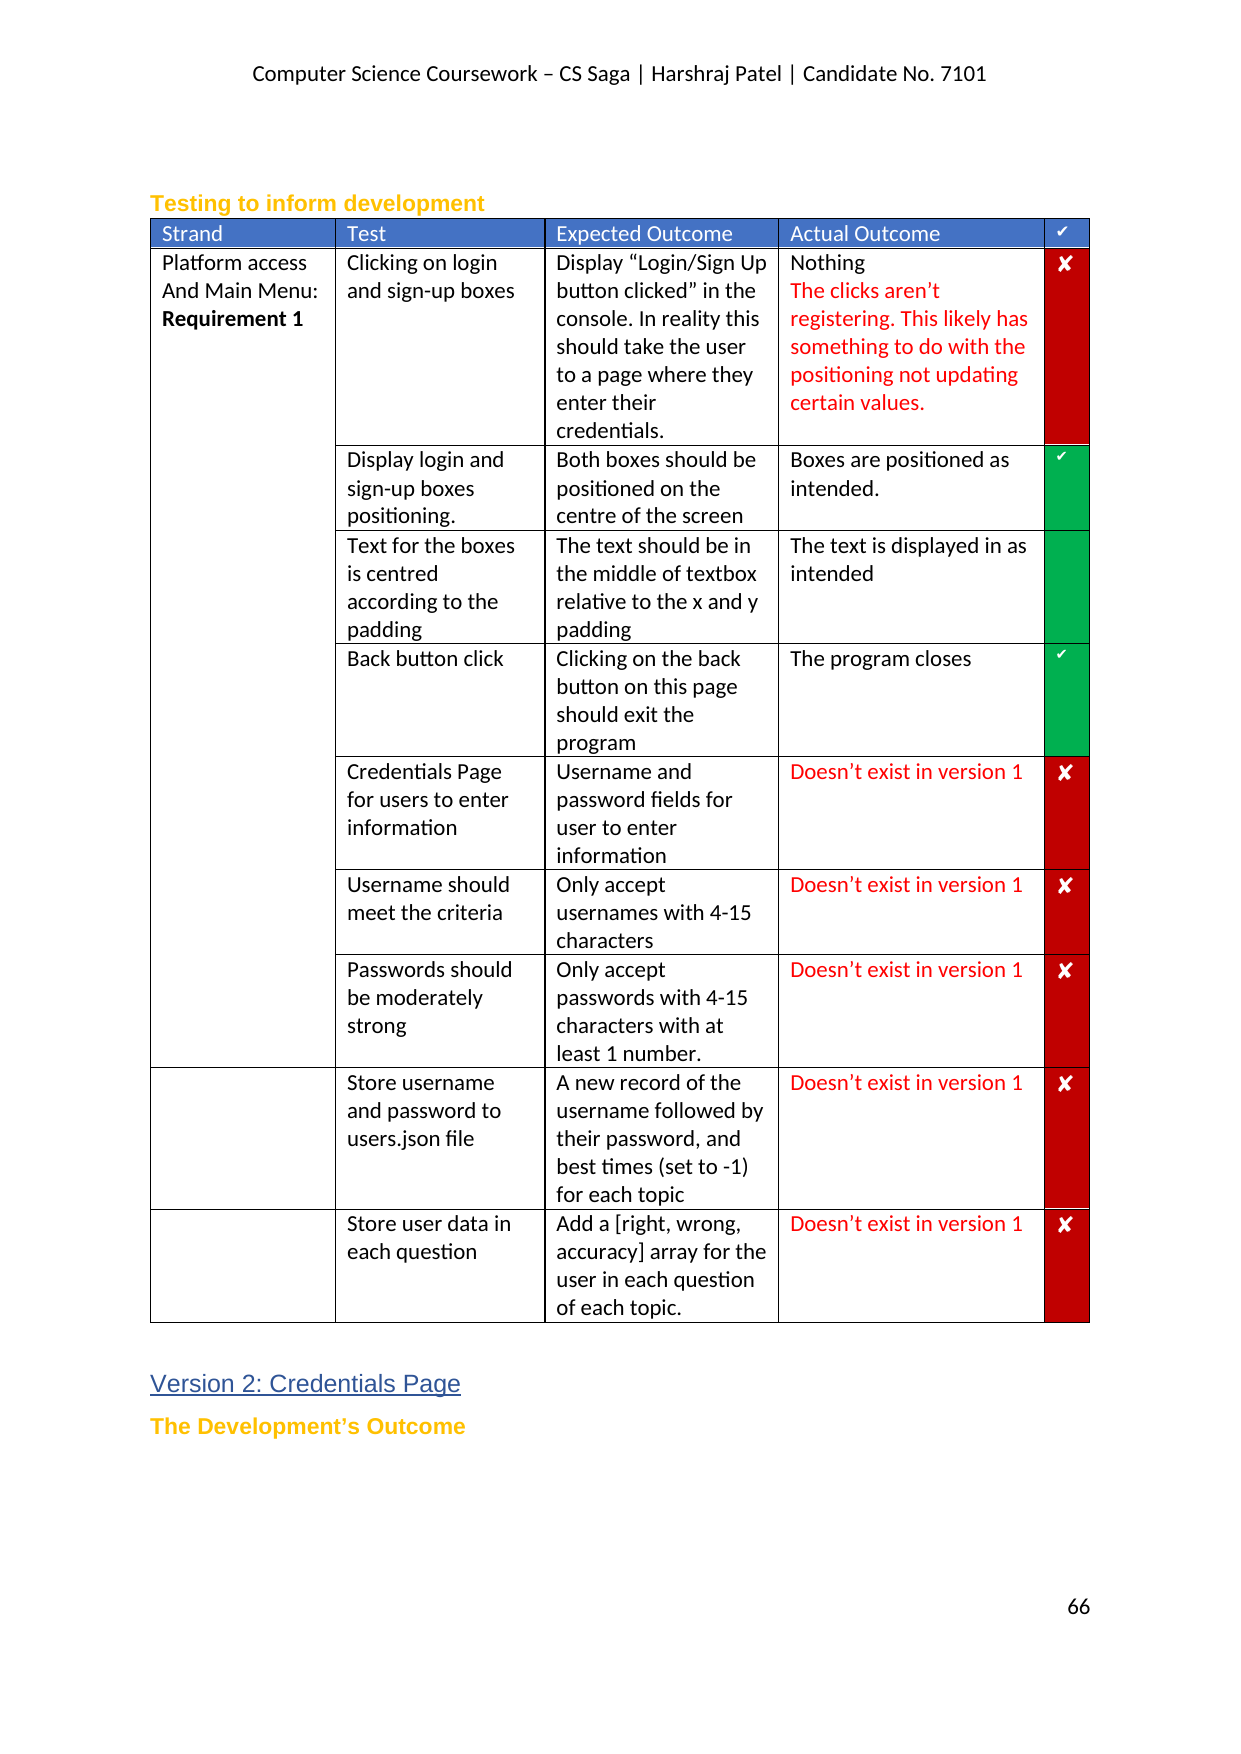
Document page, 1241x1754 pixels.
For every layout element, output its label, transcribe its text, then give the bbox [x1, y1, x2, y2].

table_header Strand [151, 219, 335, 247]
subtitle The Development’s Outcome [150, 1413, 1090, 1439]
table_cell Clicking on the back button on this page should exit the program [546, 644, 778, 756]
table_cell Display login and sign-up boxes positioning. [336, 446, 544, 530]
table_cell [151, 1210, 335, 1322]
table_cell Only accept passwords with 4-15 characters with at least 1 number. [546, 955, 778, 1067]
table_cell Only accept usernames with 4-15 characters [546, 870, 778, 954]
table_cell ✘ [1045, 1068, 1089, 1208]
table_header Expected Outcome [546, 219, 778, 247]
subtitle Version 2: Credentials Page [150, 1369, 1090, 1398]
table_cell The program closes [779, 644, 1044, 756]
table_cell Doesn’t exist in version 1 [779, 870, 1044, 954]
table_cell Platform access And Main Menu: Requirement 1 [151, 249, 335, 1067]
table_cell Doesn’t exist in version 1 [779, 1068, 1044, 1208]
table_cell ✘ [1045, 955, 1089, 1067]
table_cell The text is displayed in as intended [779, 531, 1044, 643]
table_cell ✘ [1045, 249, 1089, 444]
table_cell Back button click [336, 644, 544, 756]
table_cell Passwords should be moderately strong [336, 955, 544, 1067]
table_cell Credentials Page for users to enter information [336, 757, 544, 869]
table_cell ✘ [1045, 1210, 1089, 1322]
table_header ✔ [1045, 219, 1089, 247]
table_cell Add a [right, wrong, accuracy] array for the user in each question of each topic. [546, 1210, 778, 1322]
table_cell Both boxes should be positioned on the centre of the screen [546, 446, 778, 530]
table_cell ✔ [1045, 644, 1089, 756]
table_cell ✘ [1045, 757, 1089, 869]
table_cell Text for the boxes is centred according to the padding [336, 531, 544, 643]
table_cell ✔ [1045, 446, 1089, 530]
table_cell Doesn’t exist in version 1 [779, 757, 1044, 869]
table_cell [1045, 531, 1089, 643]
table_cell Doesn’t exist in version 1 [779, 1210, 1044, 1322]
table_header Actual Outcome [779, 219, 1044, 247]
table_header Test [336, 219, 544, 247]
table_cell ✘ [1045, 870, 1089, 954]
table_cell Doesn’t exist in version 1 [779, 955, 1044, 1067]
table_cell Store username and password to users.json file [336, 1068, 544, 1208]
subtitle Testing to inform development [150, 190, 1090, 216]
table_cell Username should meet the criteria [336, 870, 544, 954]
table_cell [151, 1068, 335, 1208]
table_cell Boxes are positioned as intended. [779, 446, 1044, 530]
table_cell Clicking on login and sign-up boxes [336, 249, 544, 444]
table_cell A new record of the username followed by their password, and best times (set to -1) for each topic [546, 1068, 778, 1208]
table_cell The text should be in the middle of textbox relative to the x and y padding [546, 531, 778, 643]
table_cell Store user data in each question [336, 1210, 544, 1322]
table_cell Nothing The clicks aren’t registering. This likely has something to do with the positioning not updating certain values. [779, 249, 1044, 444]
table_cell Username and password fields for user to enter information [546, 757, 778, 869]
table_cell Display “Login/Sign Up button clicked” in the console. In reality this should take the user to a page where they enter their credentials. [546, 249, 778, 444]
